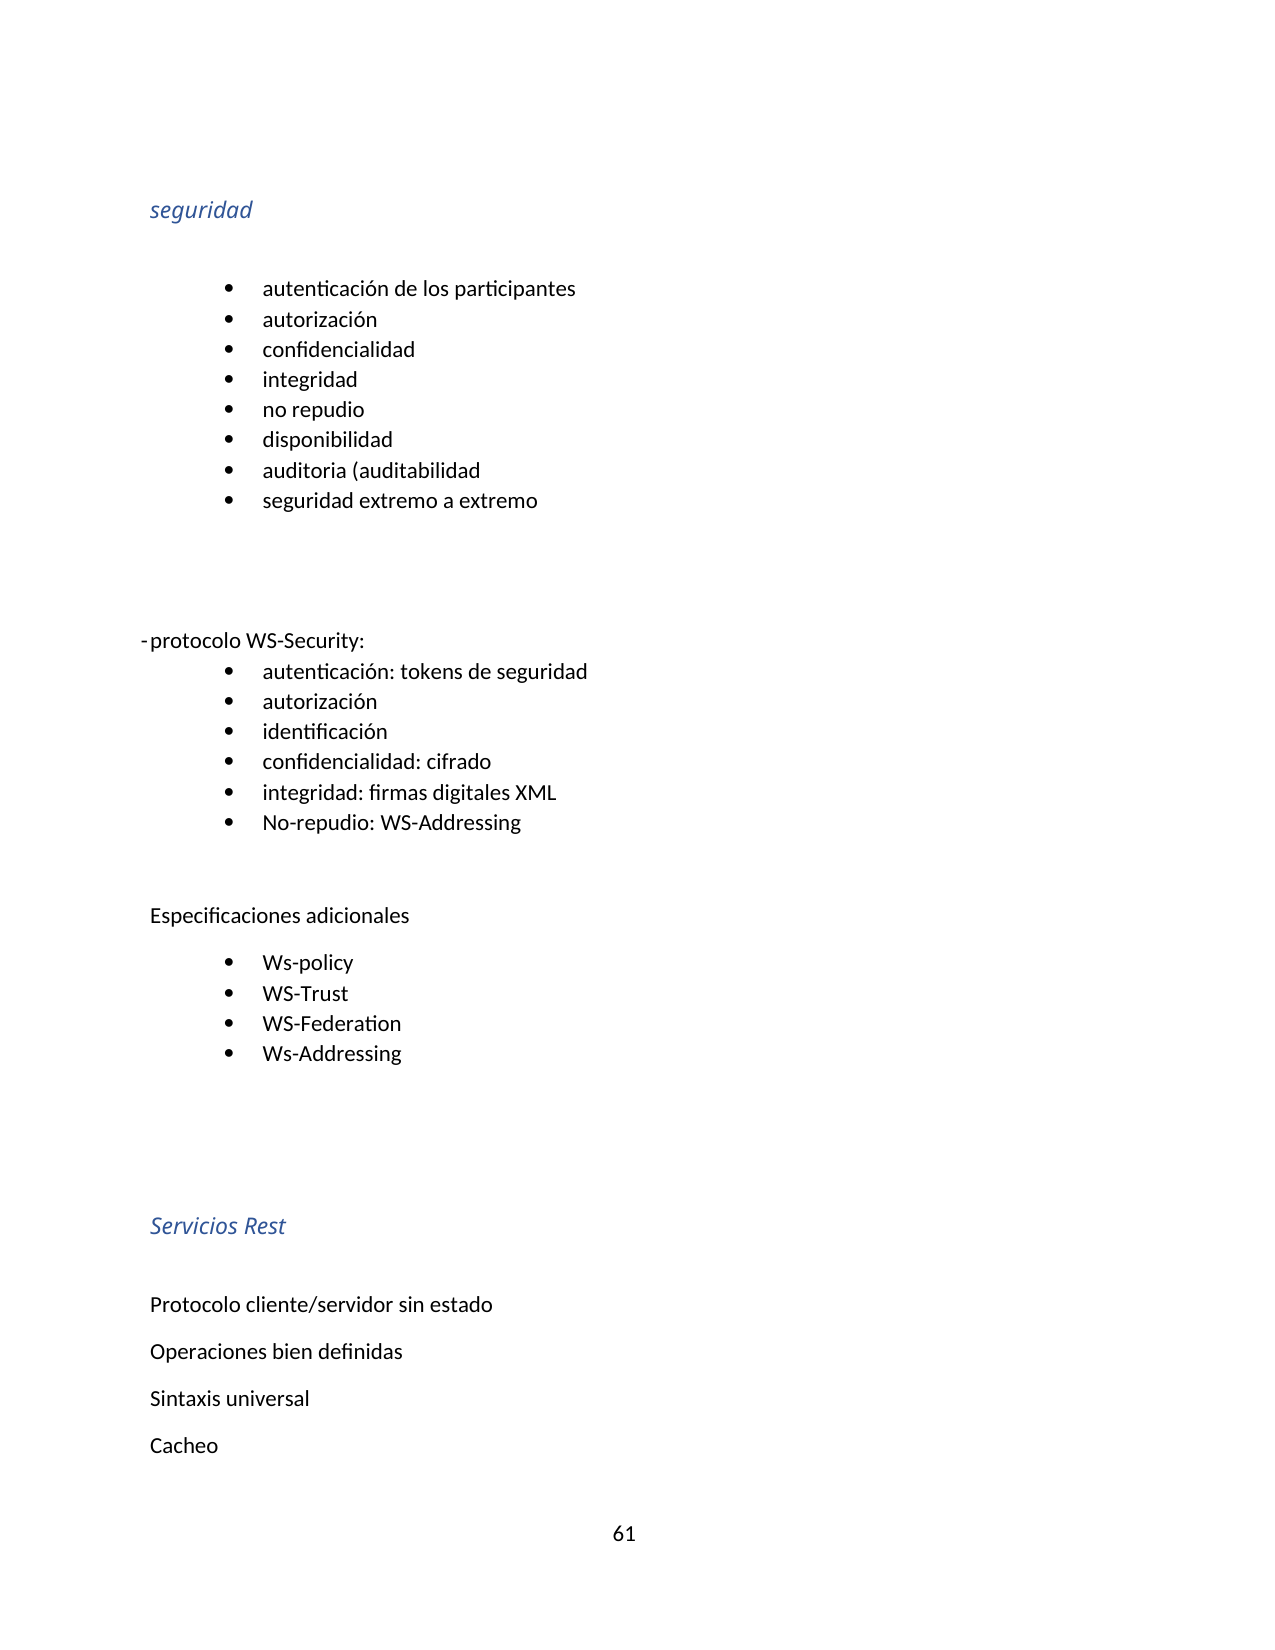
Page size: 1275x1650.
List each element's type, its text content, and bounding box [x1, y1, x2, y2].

list no repudio [225, 395, 1098, 423]
text Especificaciones adicionales [150, 902, 1098, 929]
text Protocolo cliente/servidor sin estado [150, 1291, 1098, 1318]
list integridad [225, 365, 1098, 393]
text Sintaxis universal [150, 1384, 1098, 1412]
list Ws-Addressing [225, 1039, 1098, 1067]
list WS-Trust [225, 979, 1098, 1007]
list confidencialidad [225, 335, 1098, 363]
subtitle Servicios Rest [150, 1210, 1098, 1241]
text Cacheo [150, 1431, 1098, 1459]
list autorización [225, 305, 1098, 333]
list identificación [225, 717, 1098, 745]
list seguridad extremo a extremo [225, 486, 1098, 514]
list autenticación: tokens de seguridad [225, 657, 1098, 685]
list protocolo WS-Security: [141, 627, 1098, 654]
list auditoria (auditabilidad [225, 456, 1098, 484]
subtitle seguridad [150, 194, 1098, 225]
list No-repudio: WS-Addressing [225, 808, 1098, 836]
list confidencialidad: cifrado [225, 747, 1098, 775]
text Operaciones bien definidas [150, 1337, 1098, 1365]
list autorización [225, 687, 1098, 715]
list disponibilidad [225, 426, 1098, 453]
list WS-Federation [225, 1009, 1098, 1037]
list autenticación de los participantes [225, 274, 1098, 302]
list integridad: firmas digitales XML [225, 778, 1098, 806]
list Ws-policy [225, 948, 1098, 976]
